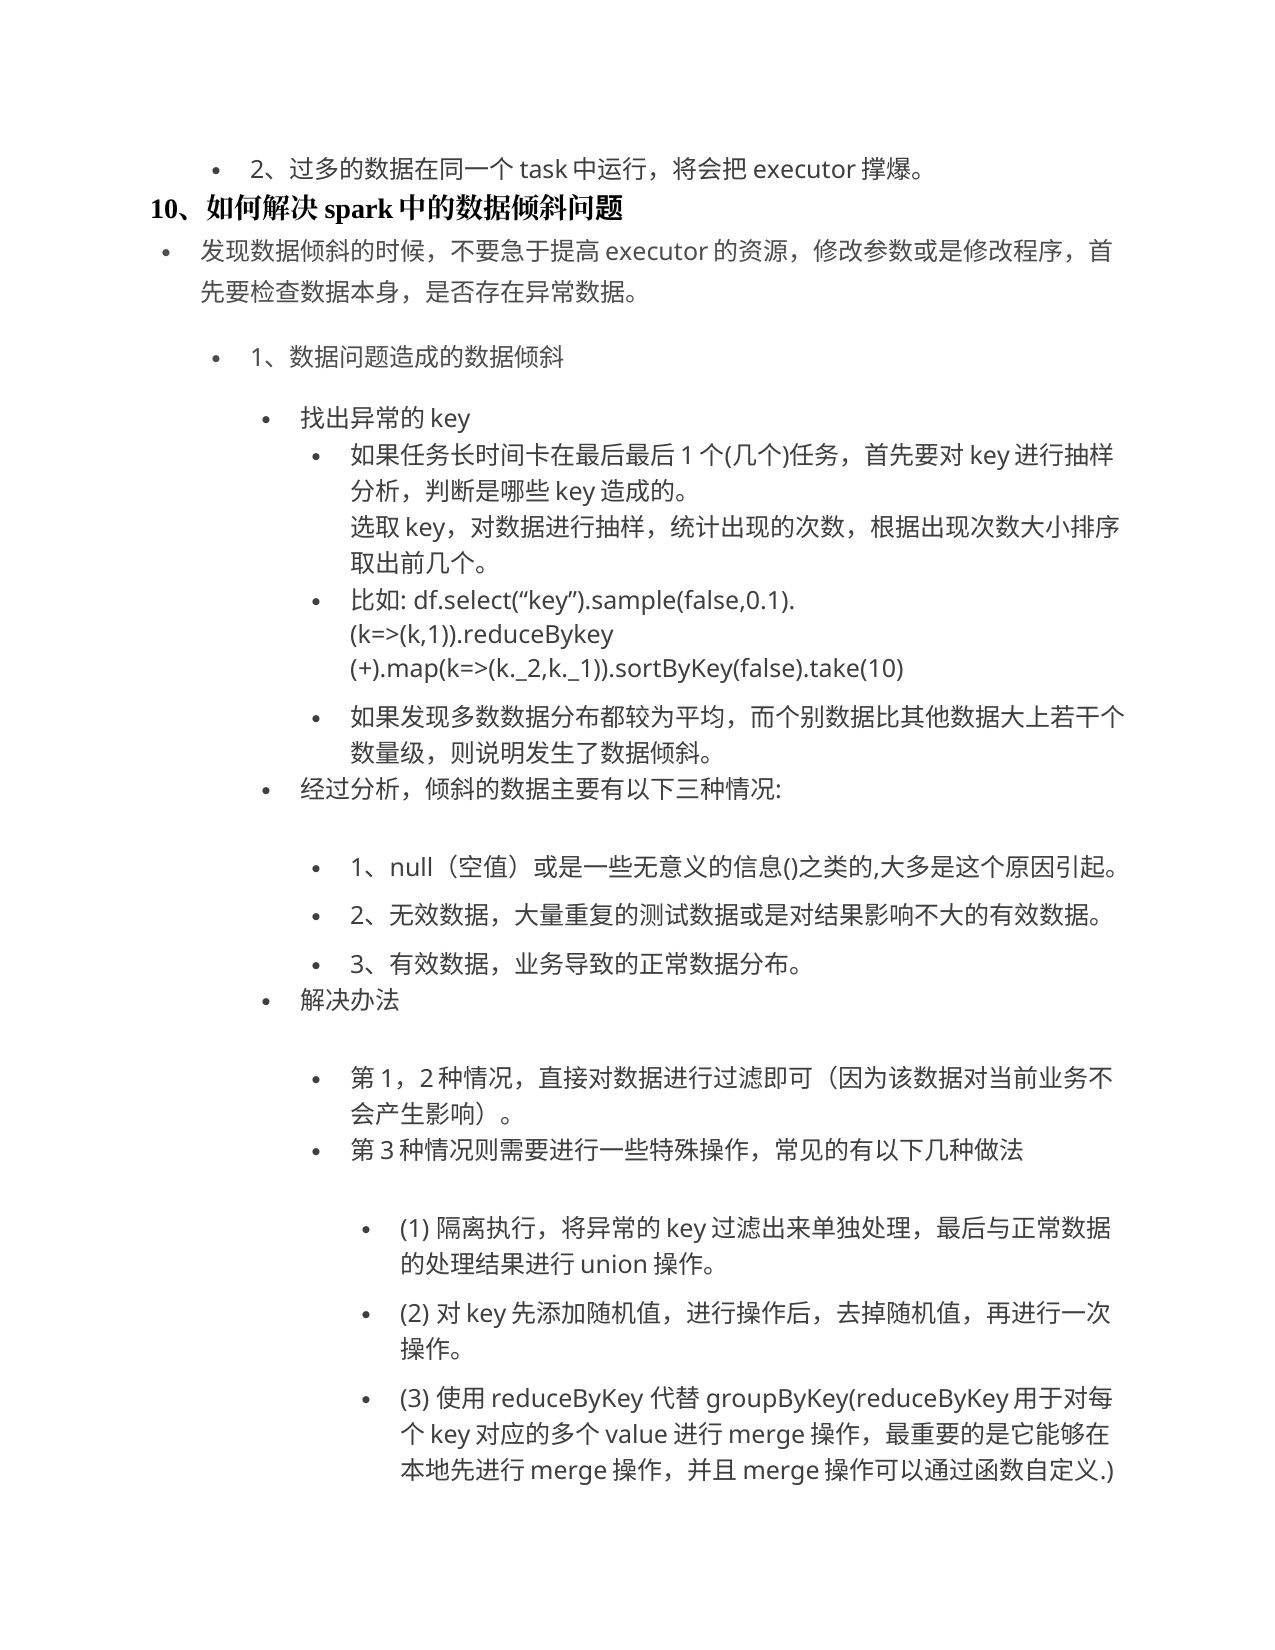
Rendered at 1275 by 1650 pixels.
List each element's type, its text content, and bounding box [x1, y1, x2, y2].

text 10、如何解决spark中的数据倾斜问题 [150, 186, 1125, 227]
list 3、有效数据，业务导致的正常数据分布。 [312, 944, 1125, 981]
list 找出异常的key [262, 399, 1125, 435]
list 1、数据问题造成的数据倾斜 [212, 333, 1125, 374]
list 经过分析，倾斜的数据主要有以下三种情况: [262, 769, 1125, 834]
list 如果任务长时间卡在最后最后1个(几个)任务，首先要对key进行抽样分析，判断是哪些key造成的。 选取key，对数据进行抽样，统计出现的次数，根据出现次数大小排序取出前几个。 [312, 435, 1125, 580]
list 如果发现多数数据分布都较为平均，而个别数据比其他数据大上若干个数量级，则说明发生了数据倾斜。 [312, 697, 1125, 769]
list 第1，2种情况，直接对数据进行过滤即可（因为该数据对当前业务不会产生影响）。 [312, 1058, 1125, 1131]
list (1) 隔离执行，将异常的key过滤出来单独处理，最后与正常数据的处理结果进行union操作。 [362, 1208, 1125, 1281]
list (3) 使用reduceByKey 代替 groupByKey(reduceByKey用于对每个key对应的多个value进行merge操作，最重要的是它能够在本地先进行merge操作，并且merge操作可以通过函数自定义.) [362, 1378, 1125, 1487]
list 比如: df.select(“key”).sample(false,0.1).(k=>(k,1)).reduceBykey(+).map(k=>(k._2,k._1)).sortByKey(false).take(10) [312, 580, 1125, 684]
list 发现数据倾斜的时候，不要急于提高executor的资源，修改参数或是修改程序，首先要检查数据本身，是否存在异常数据。 [162, 227, 1125, 308]
list 2、过多的数据在同一个task中运行，将会把executor撑爆。 [212, 150, 1125, 186]
list 2、无效数据，大量重复的测试数据或是对结果影响不大的有效数据。 [312, 896, 1125, 932]
list 解决办法 [262, 981, 1125, 1046]
list 第3种情况则需要进行一些特殊操作，常见的有以下几种做法 [312, 1131, 1125, 1196]
list 1、null（空值）或是一些无意义的信息()之类的,大多是这个原因引起。 [312, 847, 1125, 883]
list (2) 对key先添加随机值，进行操作后，去掉随机值，再进行一次操作。 [362, 1293, 1125, 1366]
